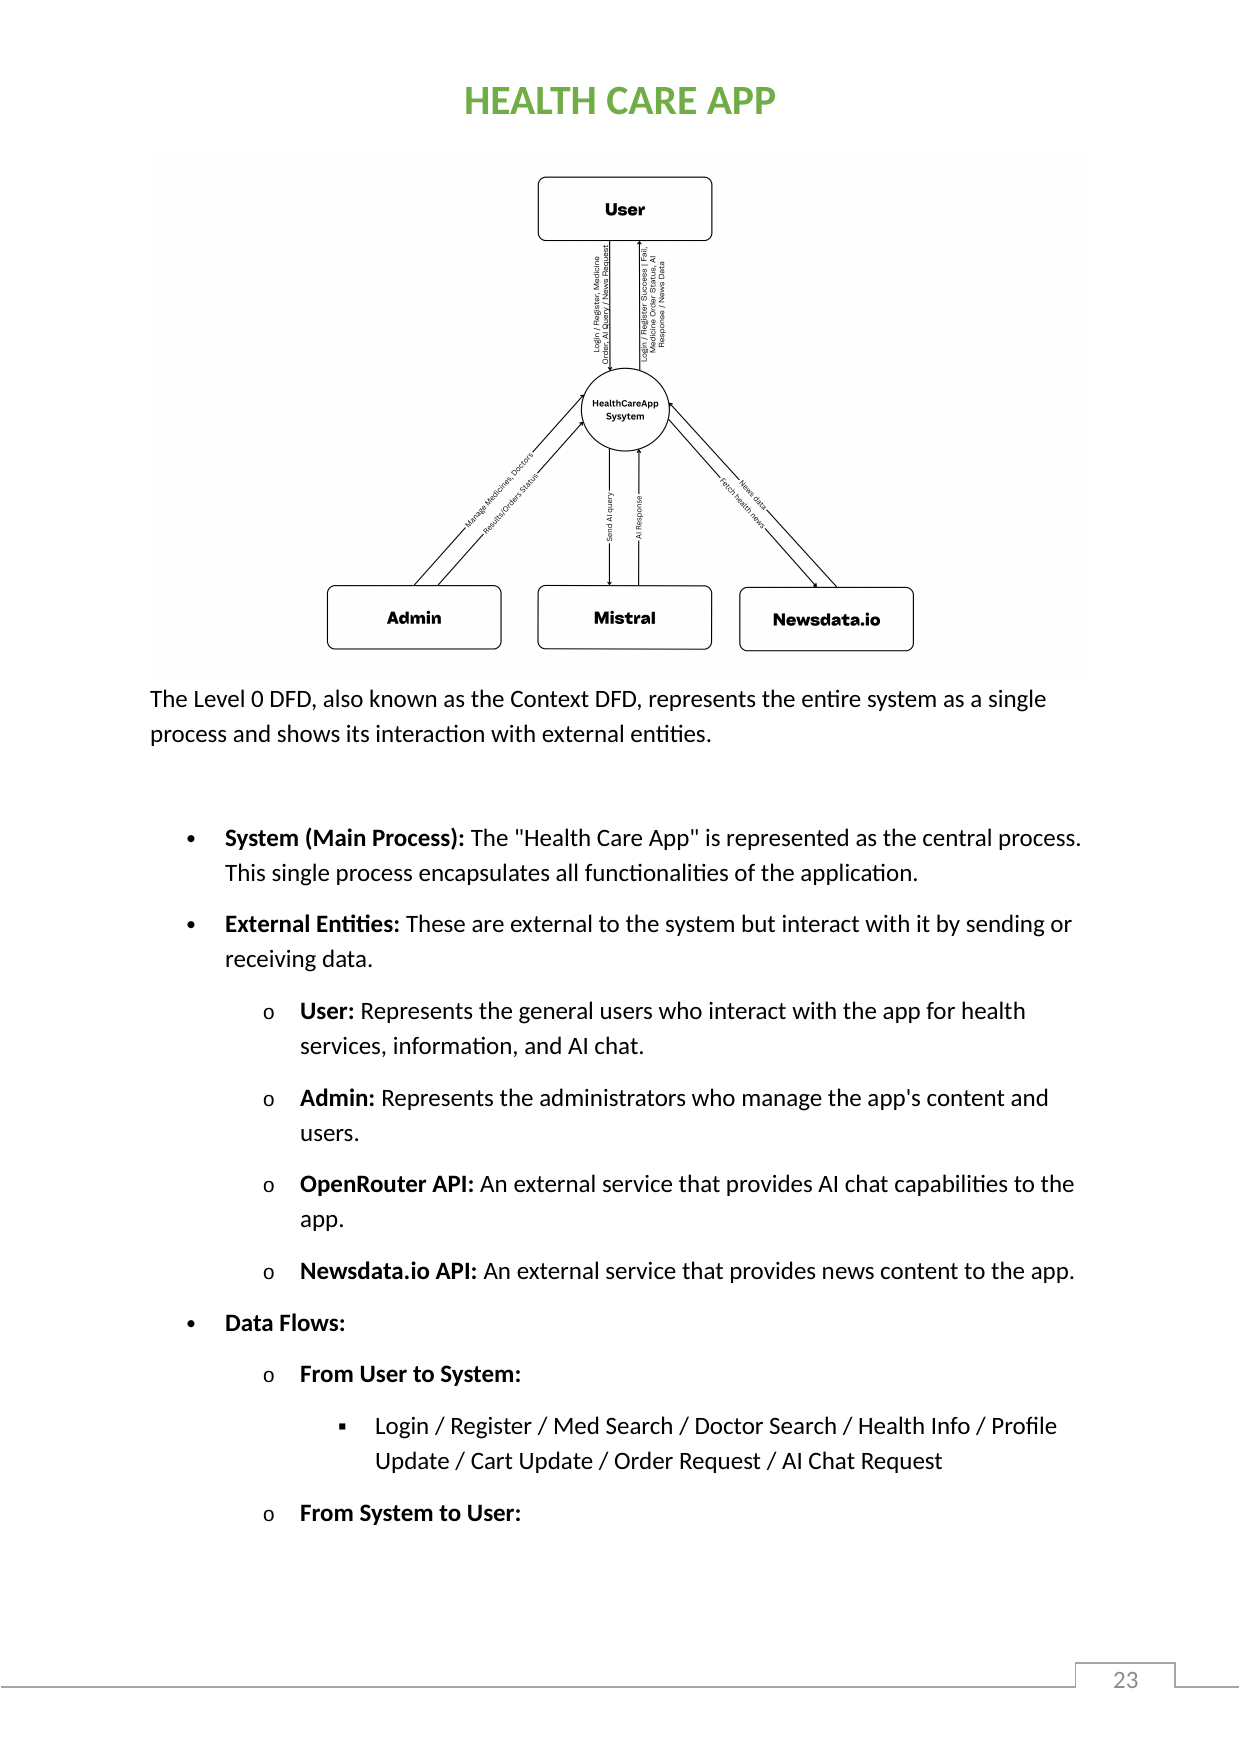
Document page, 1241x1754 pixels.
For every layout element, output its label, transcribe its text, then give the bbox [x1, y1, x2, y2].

list From System to User: [262, 1497, 1090, 1527]
list Login / Register / Med Search / Doctor Search / Health Info / Profile Update / Cart Update / Order Request / AI Chat Request [337, 1410, 1090, 1476]
list Admin: Represents the administrators who manage the app's content and users. [262, 1082, 1090, 1147]
list System (Main Process): The "Health Care App" is represented as the central process. This single process encapsulates all functionalities of the application. [187, 822, 1090, 887]
list From User to System: [262, 1358, 1090, 1389]
list OpenRouter API: An external service that provides AI chat capabilities to the app. [262, 1168, 1090, 1234]
list Newsdata.io API: An external service that provides news content to the app. [262, 1255, 1090, 1286]
list External Entities: These are external to the system but interact with it by sending or receiving data. [187, 908, 1090, 974]
list User: Represents the general users who interact with the app for health services, information, and AI chat. [262, 995, 1090, 1061]
list Data Flows: [187, 1307, 1090, 1337]
text The Level 0 DFD, also known as the Context DFD, represents the entire system as a single process and shows its interaction with external entities. [150, 679, 1090, 749]
